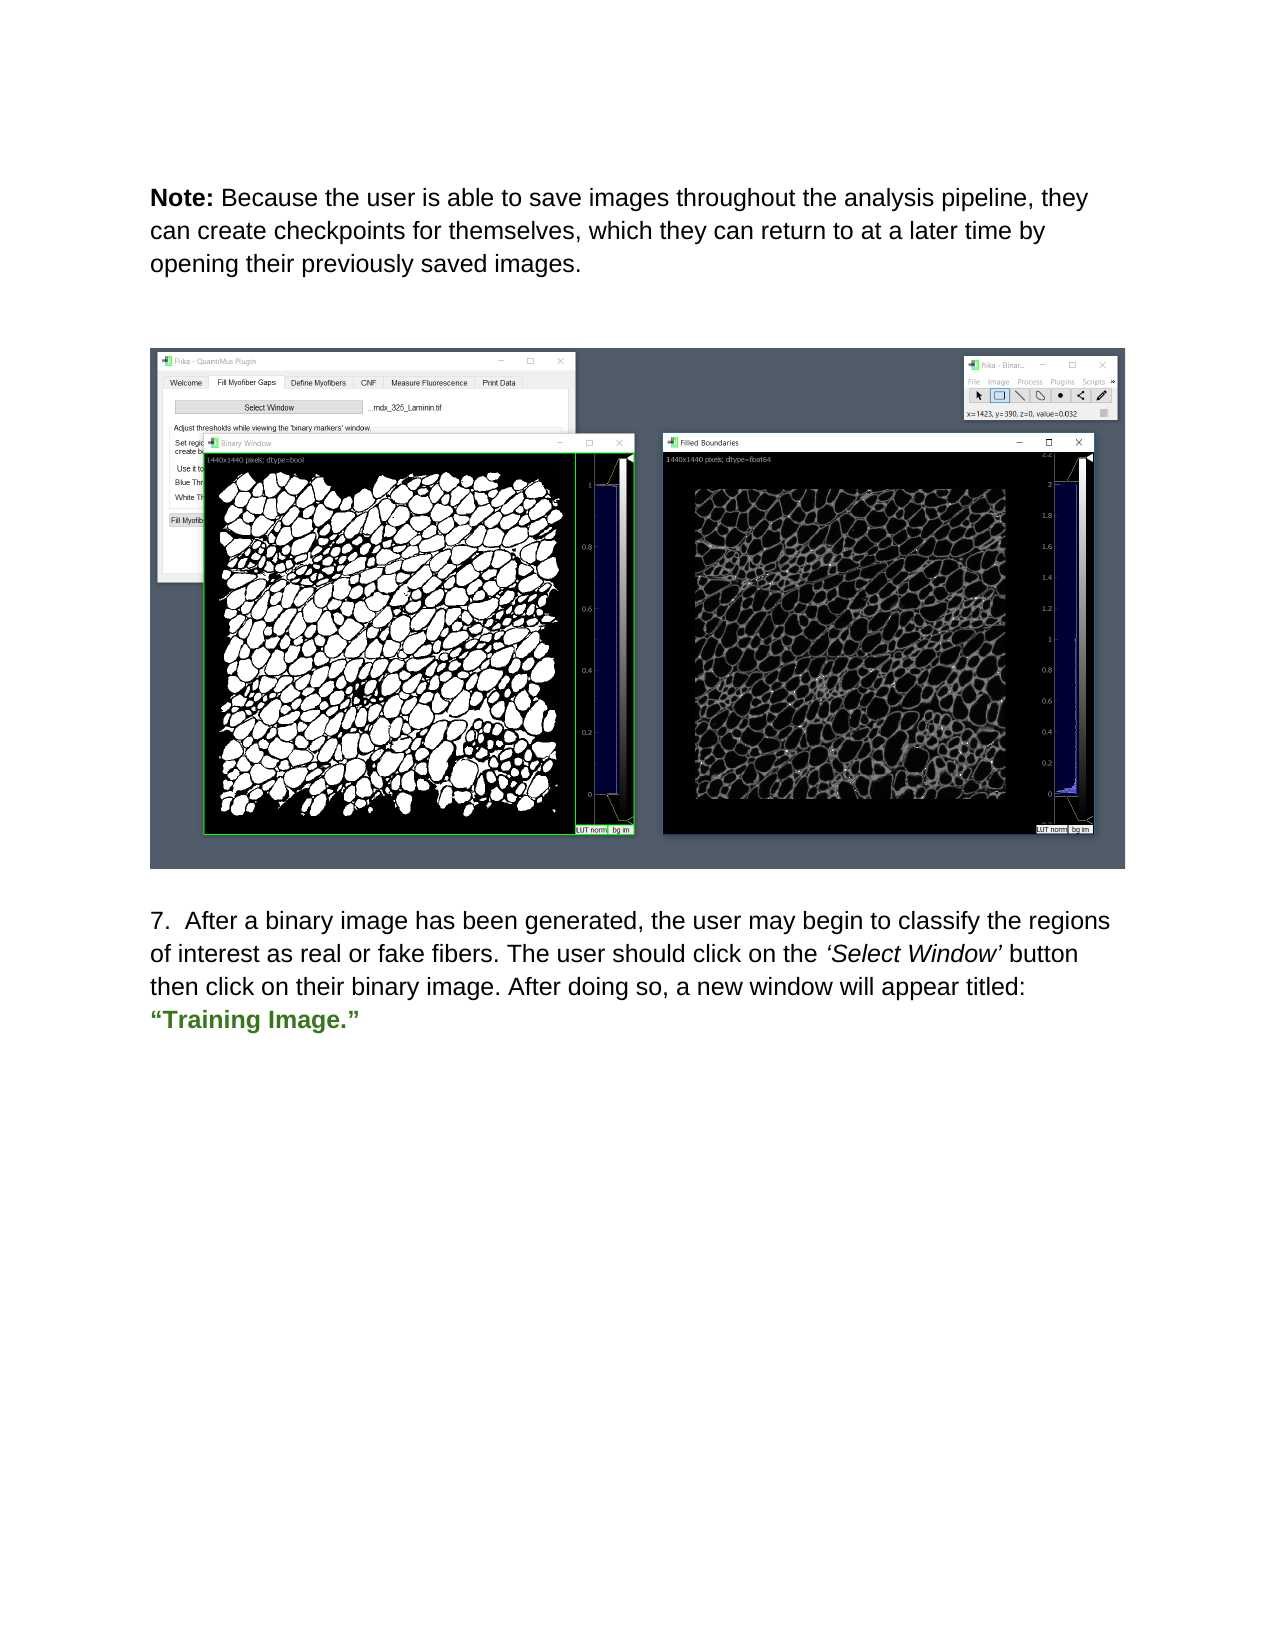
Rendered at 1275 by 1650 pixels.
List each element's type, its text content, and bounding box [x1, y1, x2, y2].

text 7. After a binary image has been generated, the user may begin to classify the regions of interest as real or fake fibers. The user should click on the ‘Select Window’ button then click on their binary image. After doing so, a new window will appear titled: “Training Image.” [150, 906, 1125, 1034]
picture [150, 348, 1125, 869]
text Note: Because the user is able to save images throughout the analysis pipeline, they can create checkpoints for themselves, which they can return to at a later time by opening their previously saved images. [150, 183, 1125, 278]
